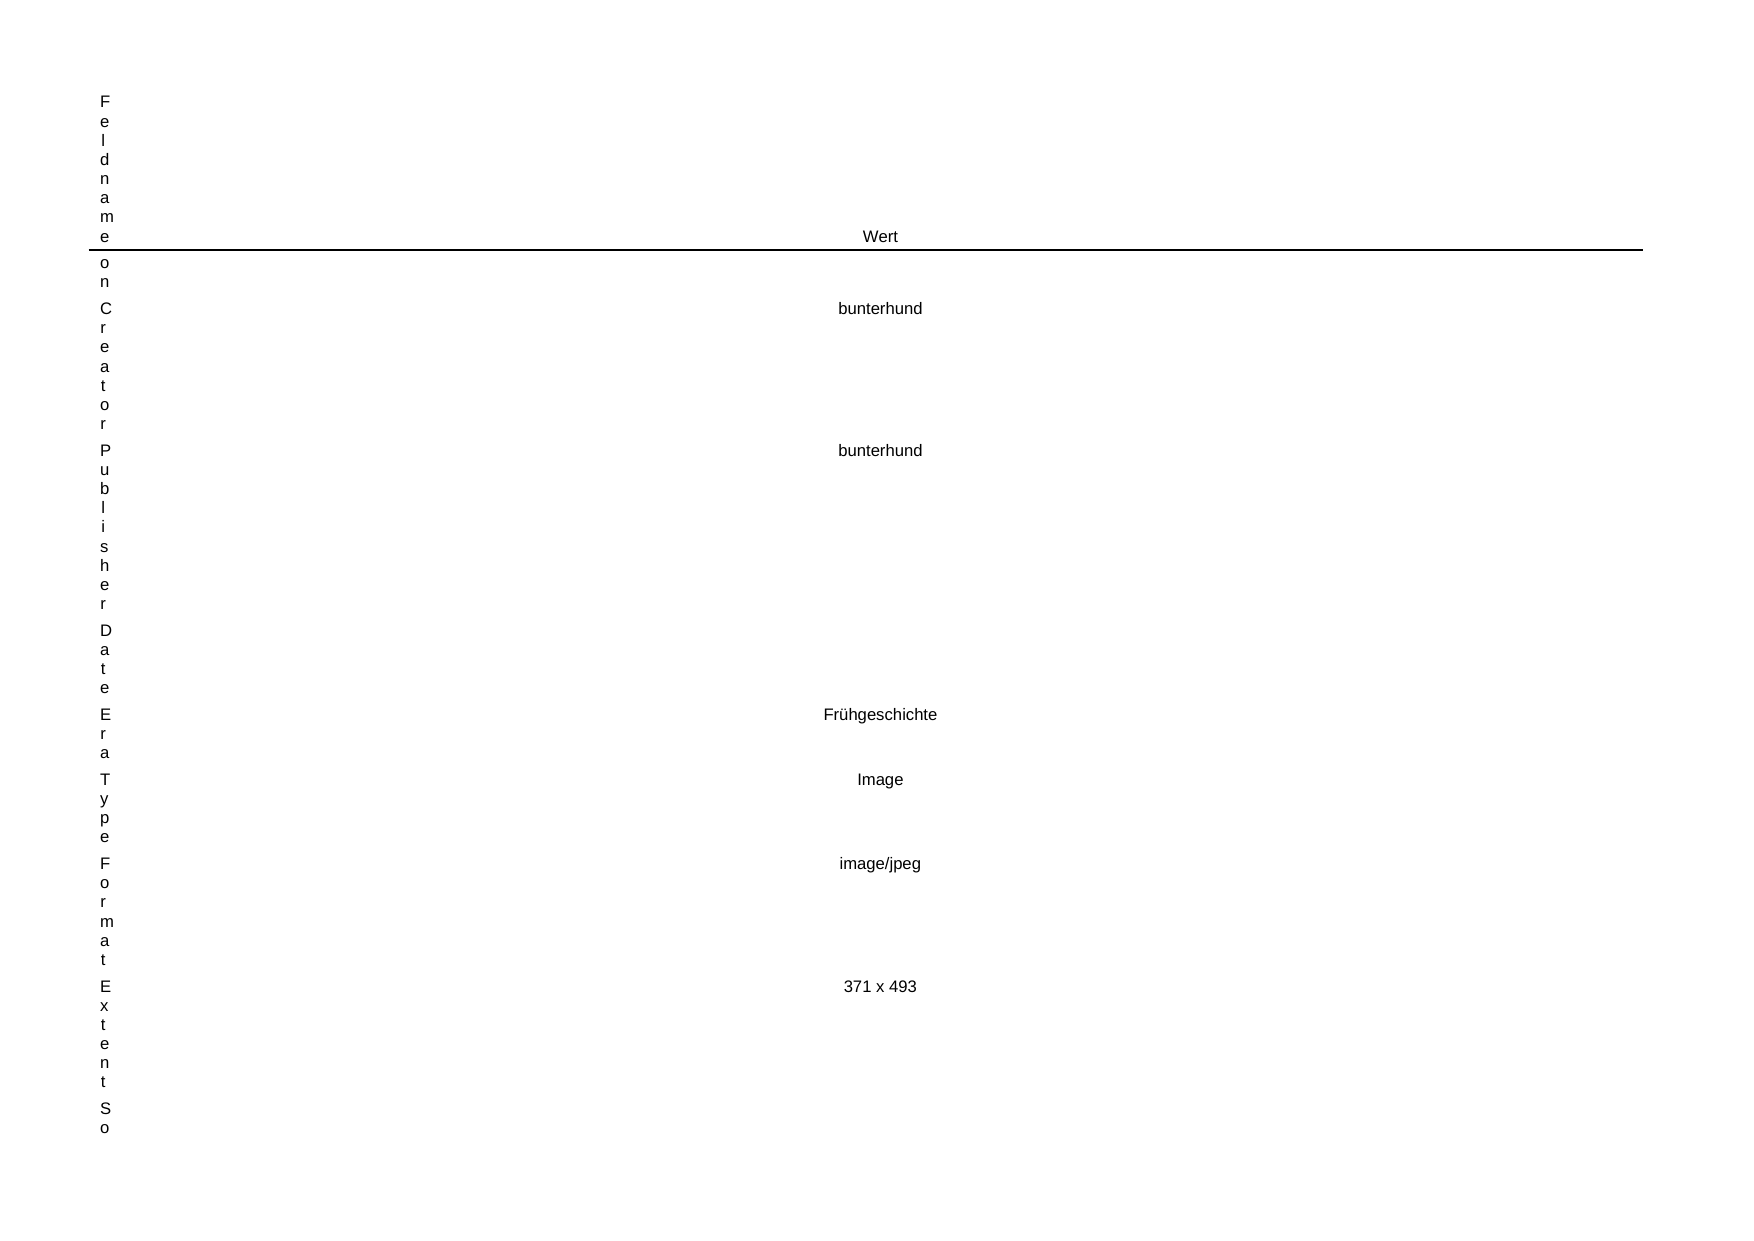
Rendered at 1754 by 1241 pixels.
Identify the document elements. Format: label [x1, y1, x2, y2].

table_header [77, 89, 1654, 1137]
